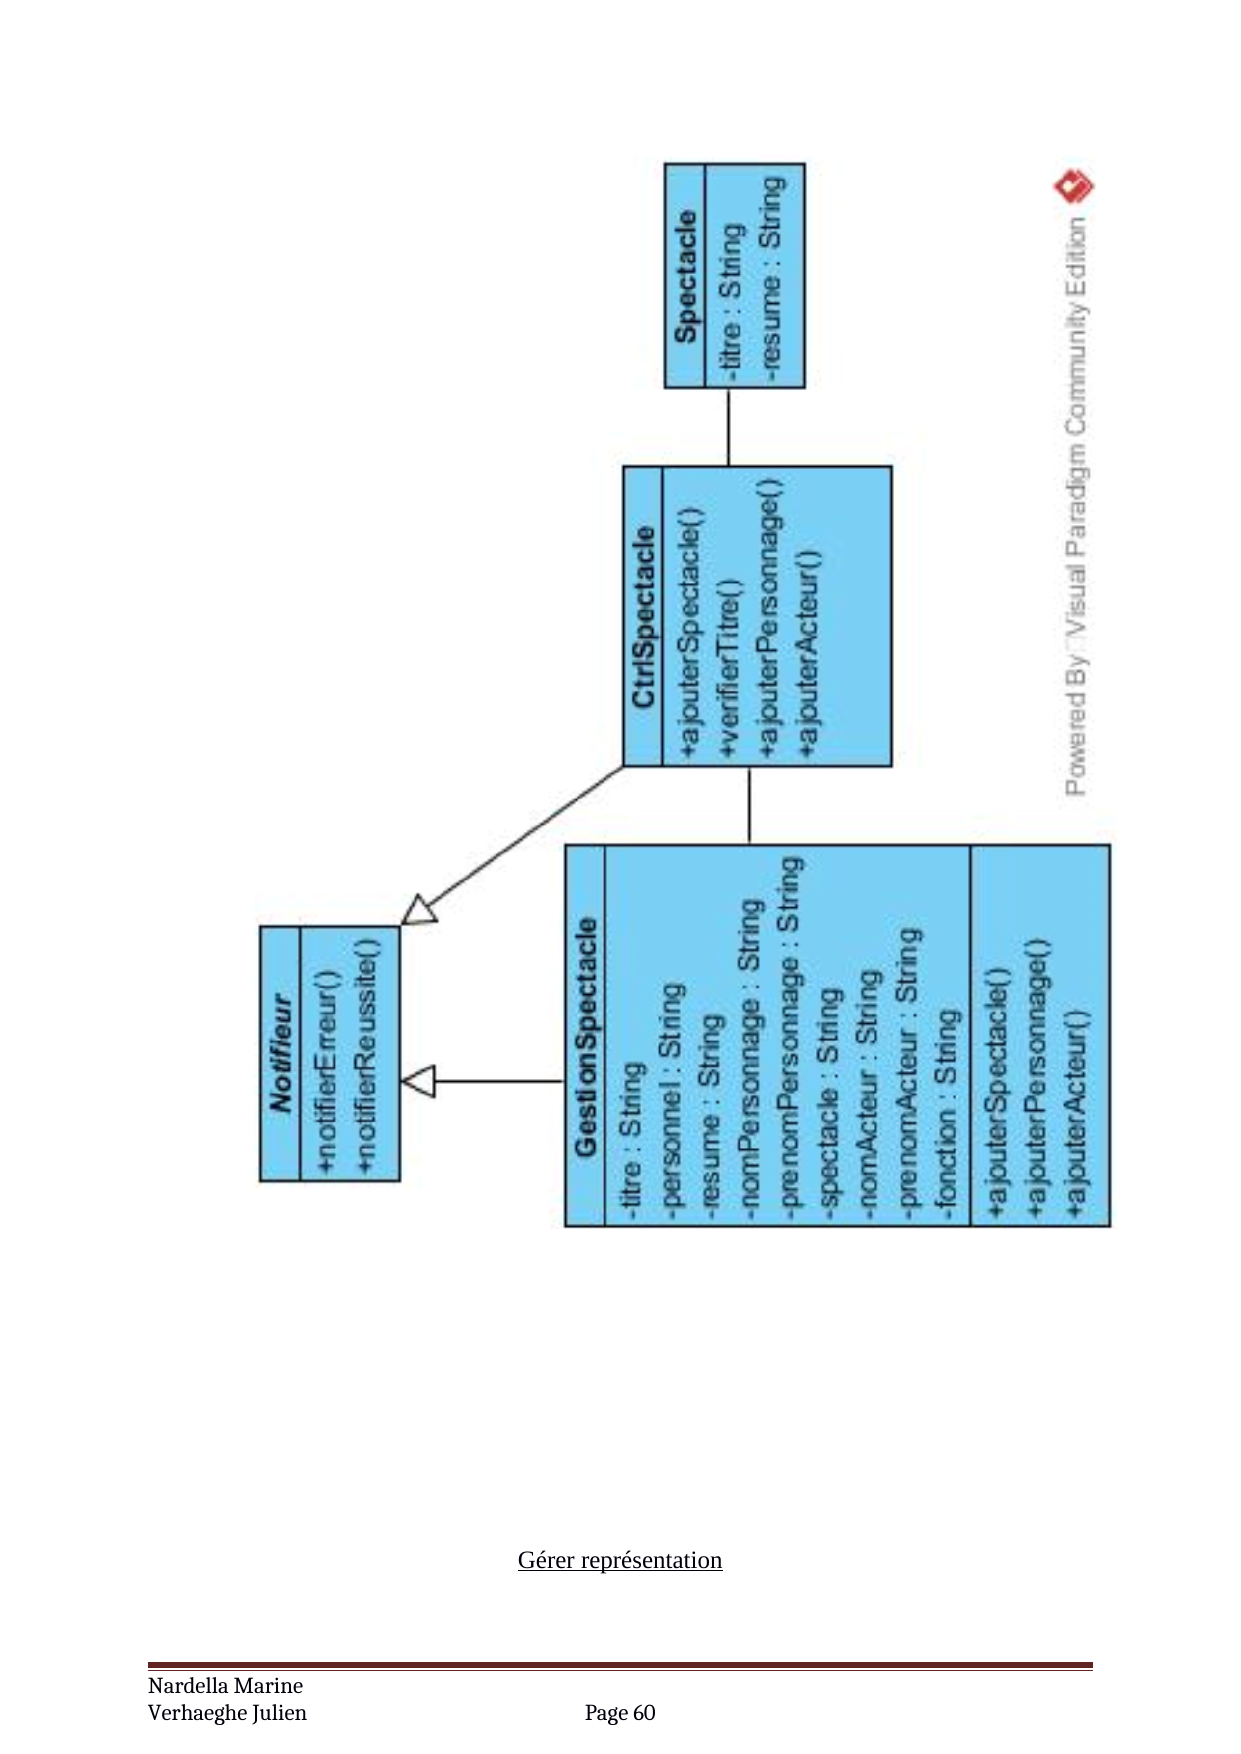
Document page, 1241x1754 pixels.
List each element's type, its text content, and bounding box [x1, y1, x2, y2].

text Gérer représentation [148, 1545, 1093, 1574]
picture [255, 156, 1117, 1228]
